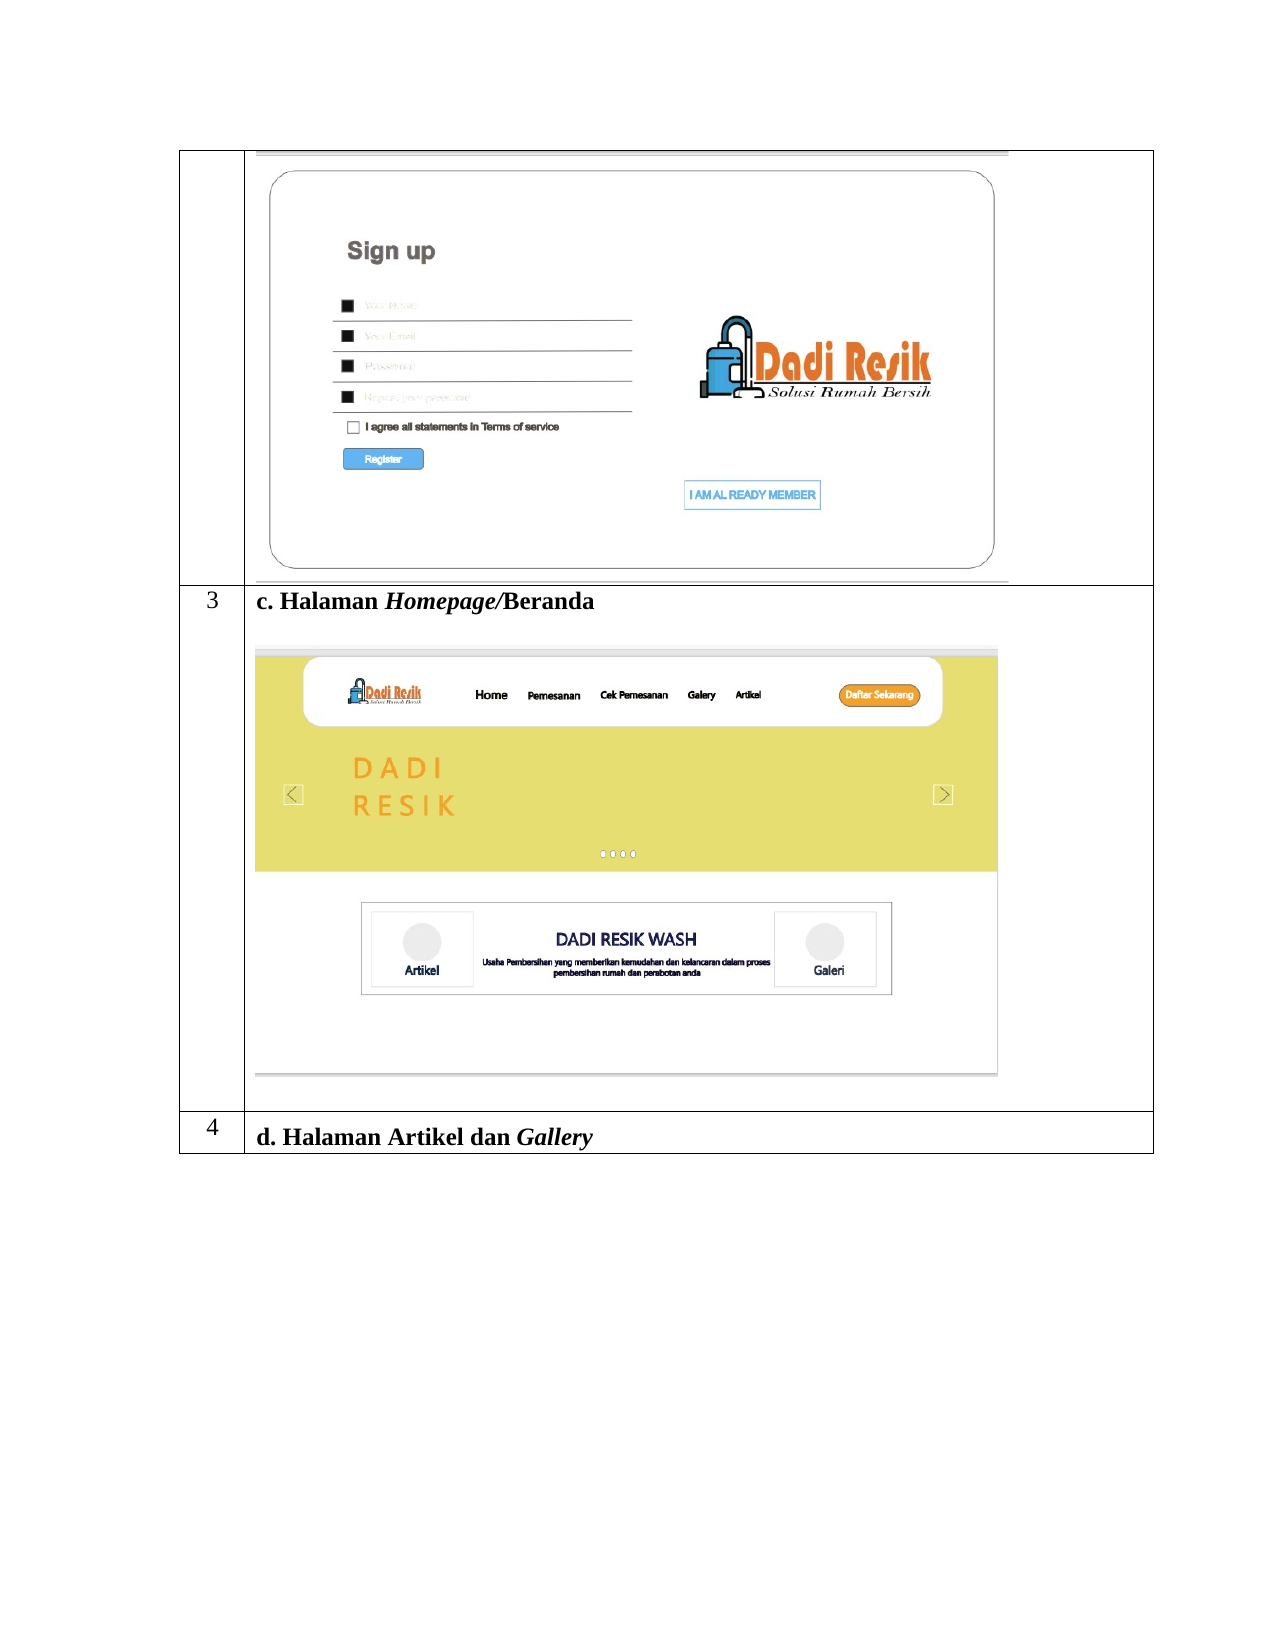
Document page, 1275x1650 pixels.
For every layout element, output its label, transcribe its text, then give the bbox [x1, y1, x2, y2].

table_cell 3 [180, 586, 244, 1111]
table_cell b. Registrasi [245, 151, 1153, 584]
picture [256, 151, 1009, 583]
table_cell c. Halaman Homepage/Beranda [245, 586, 1153, 1111]
table_cell 4 [180, 1112, 244, 1153]
table_cell 2 [180, 151, 244, 584]
picture [255, 645, 999, 1077]
table_cell d. Halaman Artikel dan Gallery [245, 1112, 1153, 1153]
